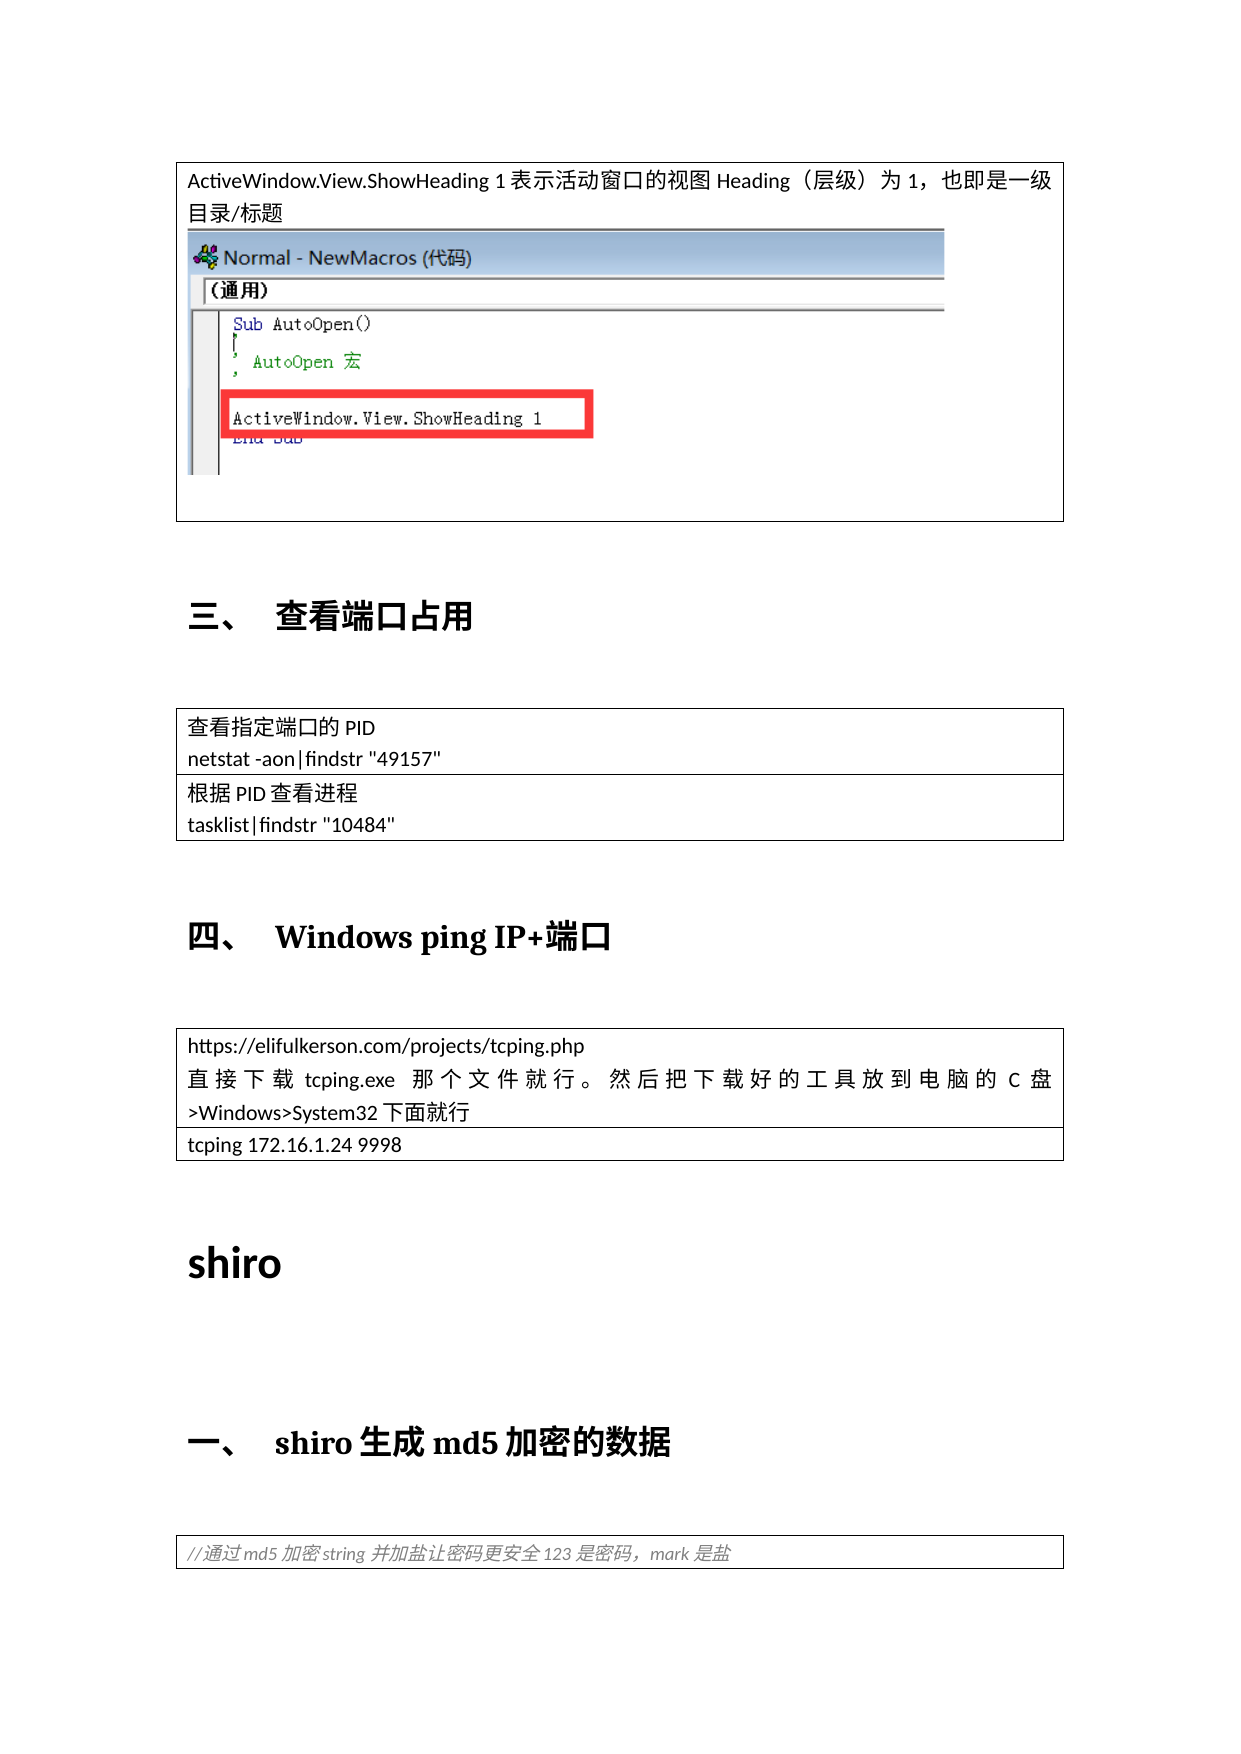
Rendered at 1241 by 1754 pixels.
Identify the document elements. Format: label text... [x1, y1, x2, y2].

subtitle shiro生成md5加密的数据 [187, 1407, 1053, 1472]
subtitle 查看端口占用 [187, 581, 1053, 646]
picture [187, 228, 945, 475]
table_header https://elifulkerson.com/projects/tcping.php 直接下载tcping.exe 那个文件就行。然后把下载好的工具放到电脑的C盘>Windows>System32 下面就行 [177, 1029, 1063, 1127]
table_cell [177, 163, 1063, 521]
subtitle shiro [187, 1229, 1053, 1294]
table_cell 根据PID查看进程 tasklist|findstr "10484" [177, 775, 1063, 840]
table_cell tcping 172.16.1.24 9998 [177, 1128, 1063, 1160]
table_header 查看指定端口的PID netstat -aon|findstr "49157" [177, 709, 1063, 774]
subtitle Windows ping IP+端口 [187, 901, 1053, 966]
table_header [177, 1536, 1063, 1568]
